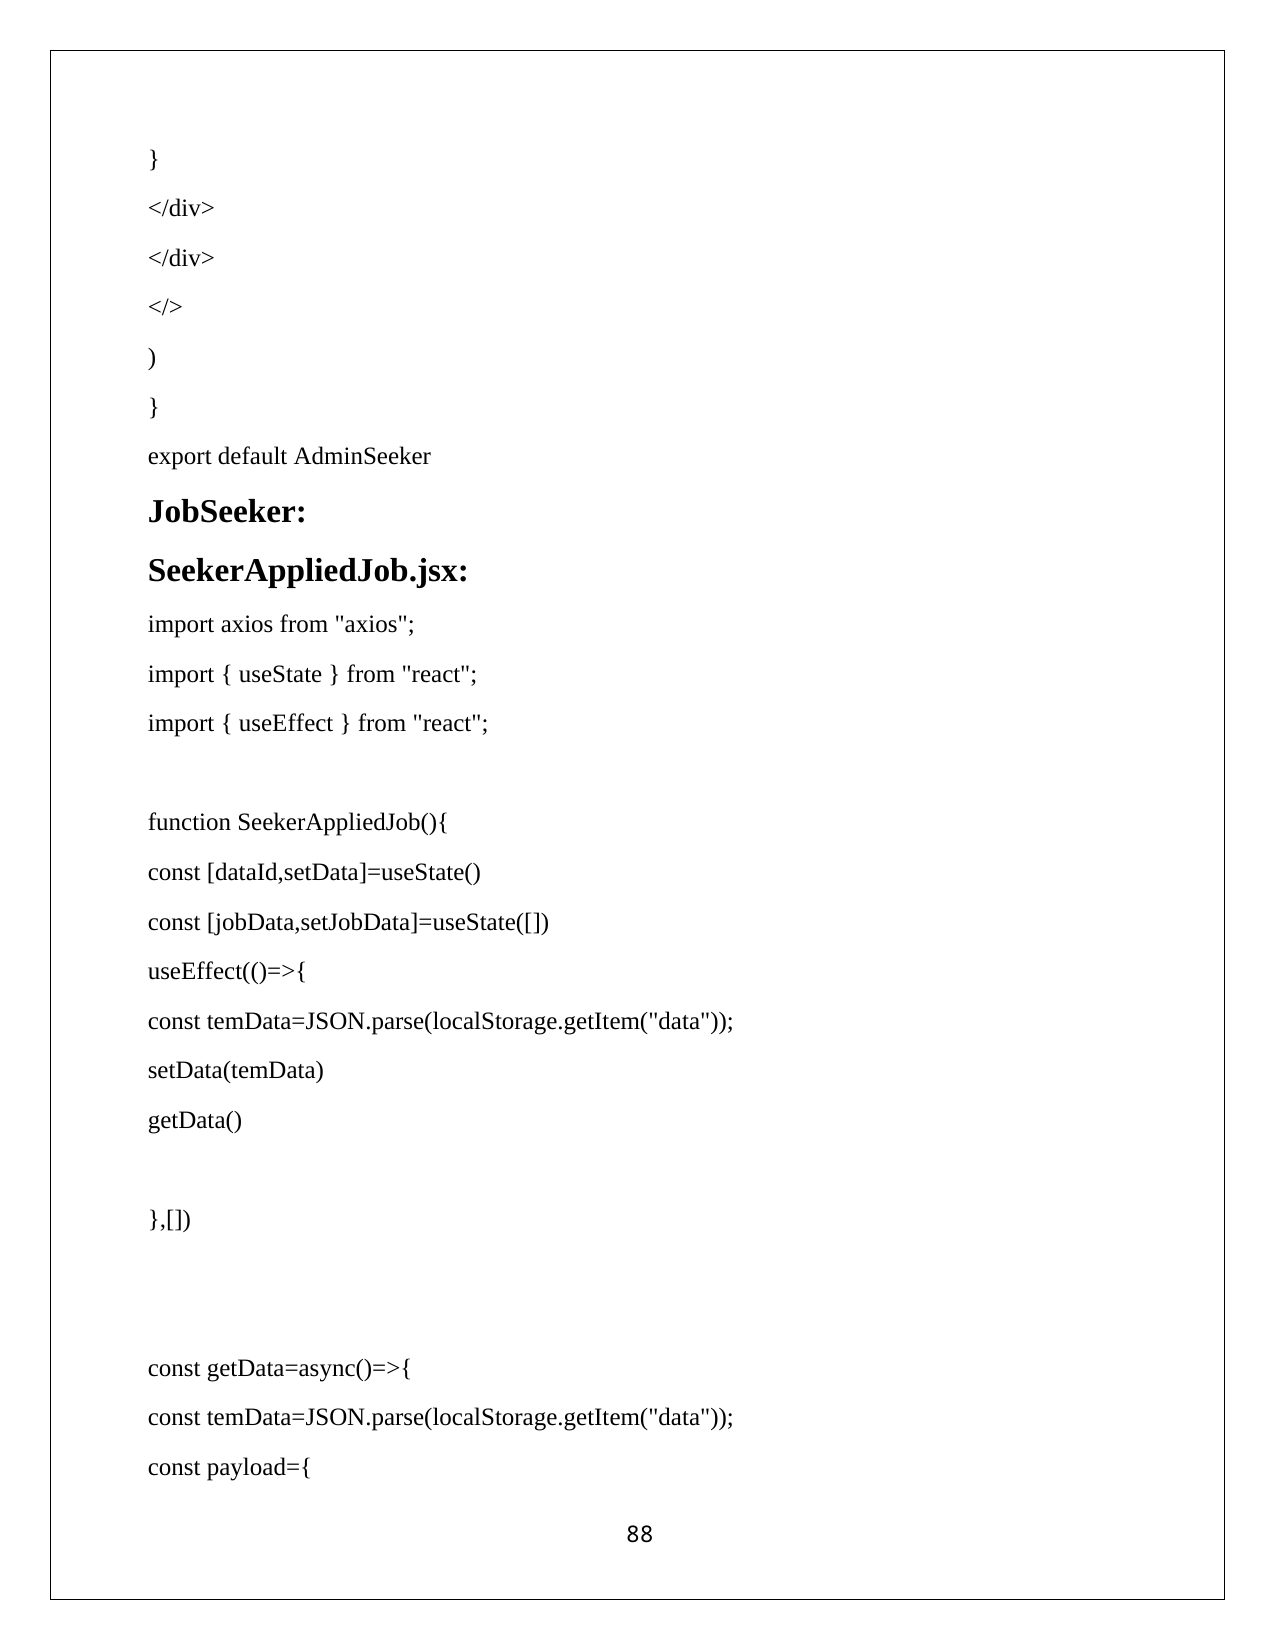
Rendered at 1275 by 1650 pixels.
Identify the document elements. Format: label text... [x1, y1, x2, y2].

text const payload={ [148, 1452, 1196, 1481]
text },[]) [148, 1204, 1196, 1233]
text </> [148, 292, 1196, 321]
text JobSeeker: [148, 491, 1196, 529]
text } [148, 144, 1196, 172]
text const [jobData,setJobData]=useState([]) [148, 907, 1196, 935]
text const [dataId,setData]=useState() [148, 857, 1196, 886]
text </div> [148, 193, 1196, 222]
text SeekerAppliedJob.jsx: [148, 550, 1196, 588]
text } [148, 392, 1196, 420]
text import axios from "axios"; [148, 609, 1196, 638]
text getData() [148, 1105, 1196, 1134]
text </div> [148, 243, 1196, 272]
text setData(temData) [148, 1055, 1196, 1084]
text useEffect(()=>{ [148, 956, 1196, 985]
text ) [148, 342, 1196, 371]
text import { useState } from "react"; [148, 659, 1196, 687]
text const temData=JSON.parse(localStorage.getItem("data")); [148, 1402, 1196, 1431]
text const getData=async()=>{ [148, 1353, 1196, 1382]
text export default AdminSeeker [148, 441, 1196, 470]
text function SeekerAppliedJob(){ [148, 807, 1196, 836]
text const temData=JSON.parse(localStorage.getItem("data")); [148, 1006, 1196, 1034]
text import { useEffect } from "react"; [148, 708, 1196, 737]
